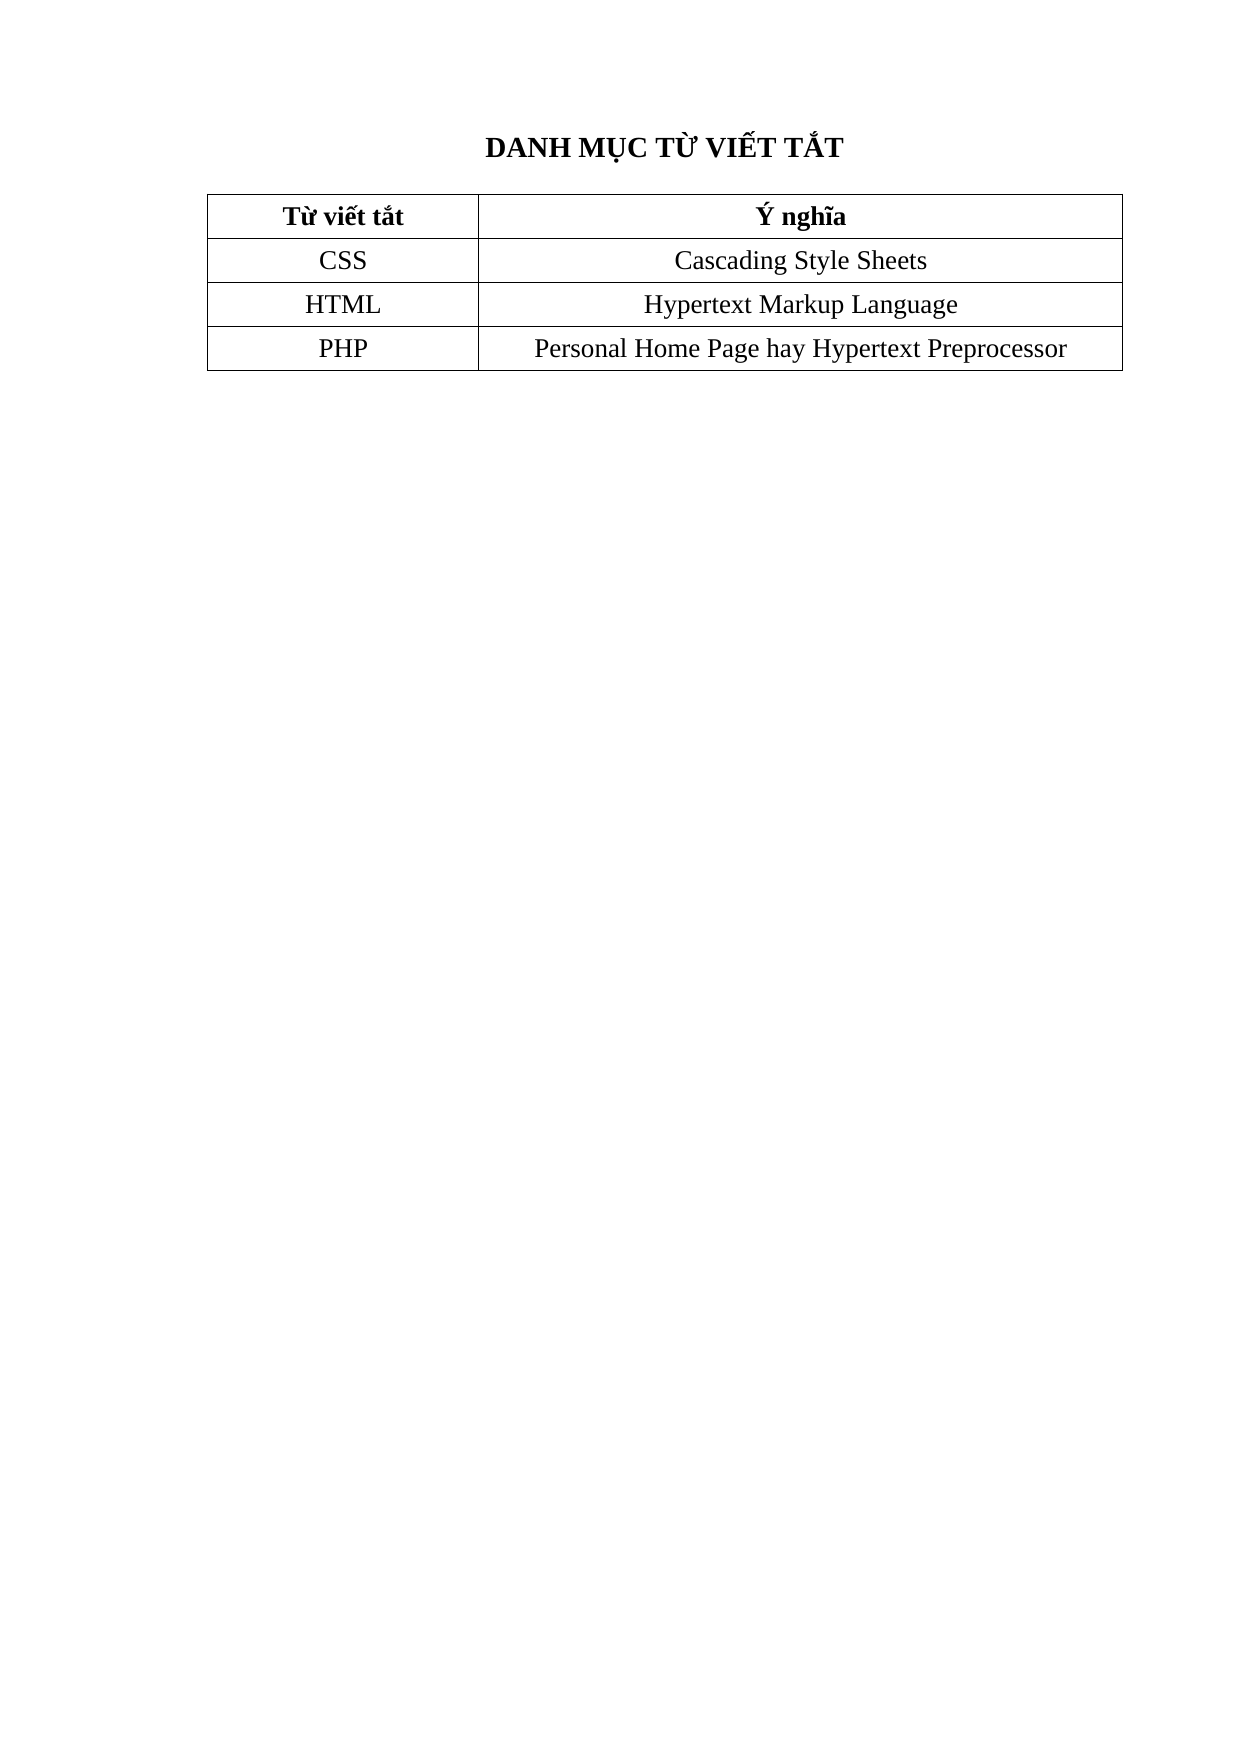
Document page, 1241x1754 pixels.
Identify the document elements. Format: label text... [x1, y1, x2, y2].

table_cell Hypertext Markup Language [479, 283, 1122, 326]
table_cell PHP [208, 327, 478, 370]
table_cell CSS [208, 239, 478, 282]
table_cell Personal Home Page hay Hypertext Preprocessor [479, 327, 1122, 370]
table_cell HTML [208, 283, 478, 326]
table_header Ý nghĩa [479, 195, 1122, 237]
table_header Từ viết tắt [208, 195, 478, 237]
table_cell Cascading Style Sheets [479, 239, 1122, 282]
text DANH MỤC TỪ VIẾT TẮT [207, 131, 1122, 164]
